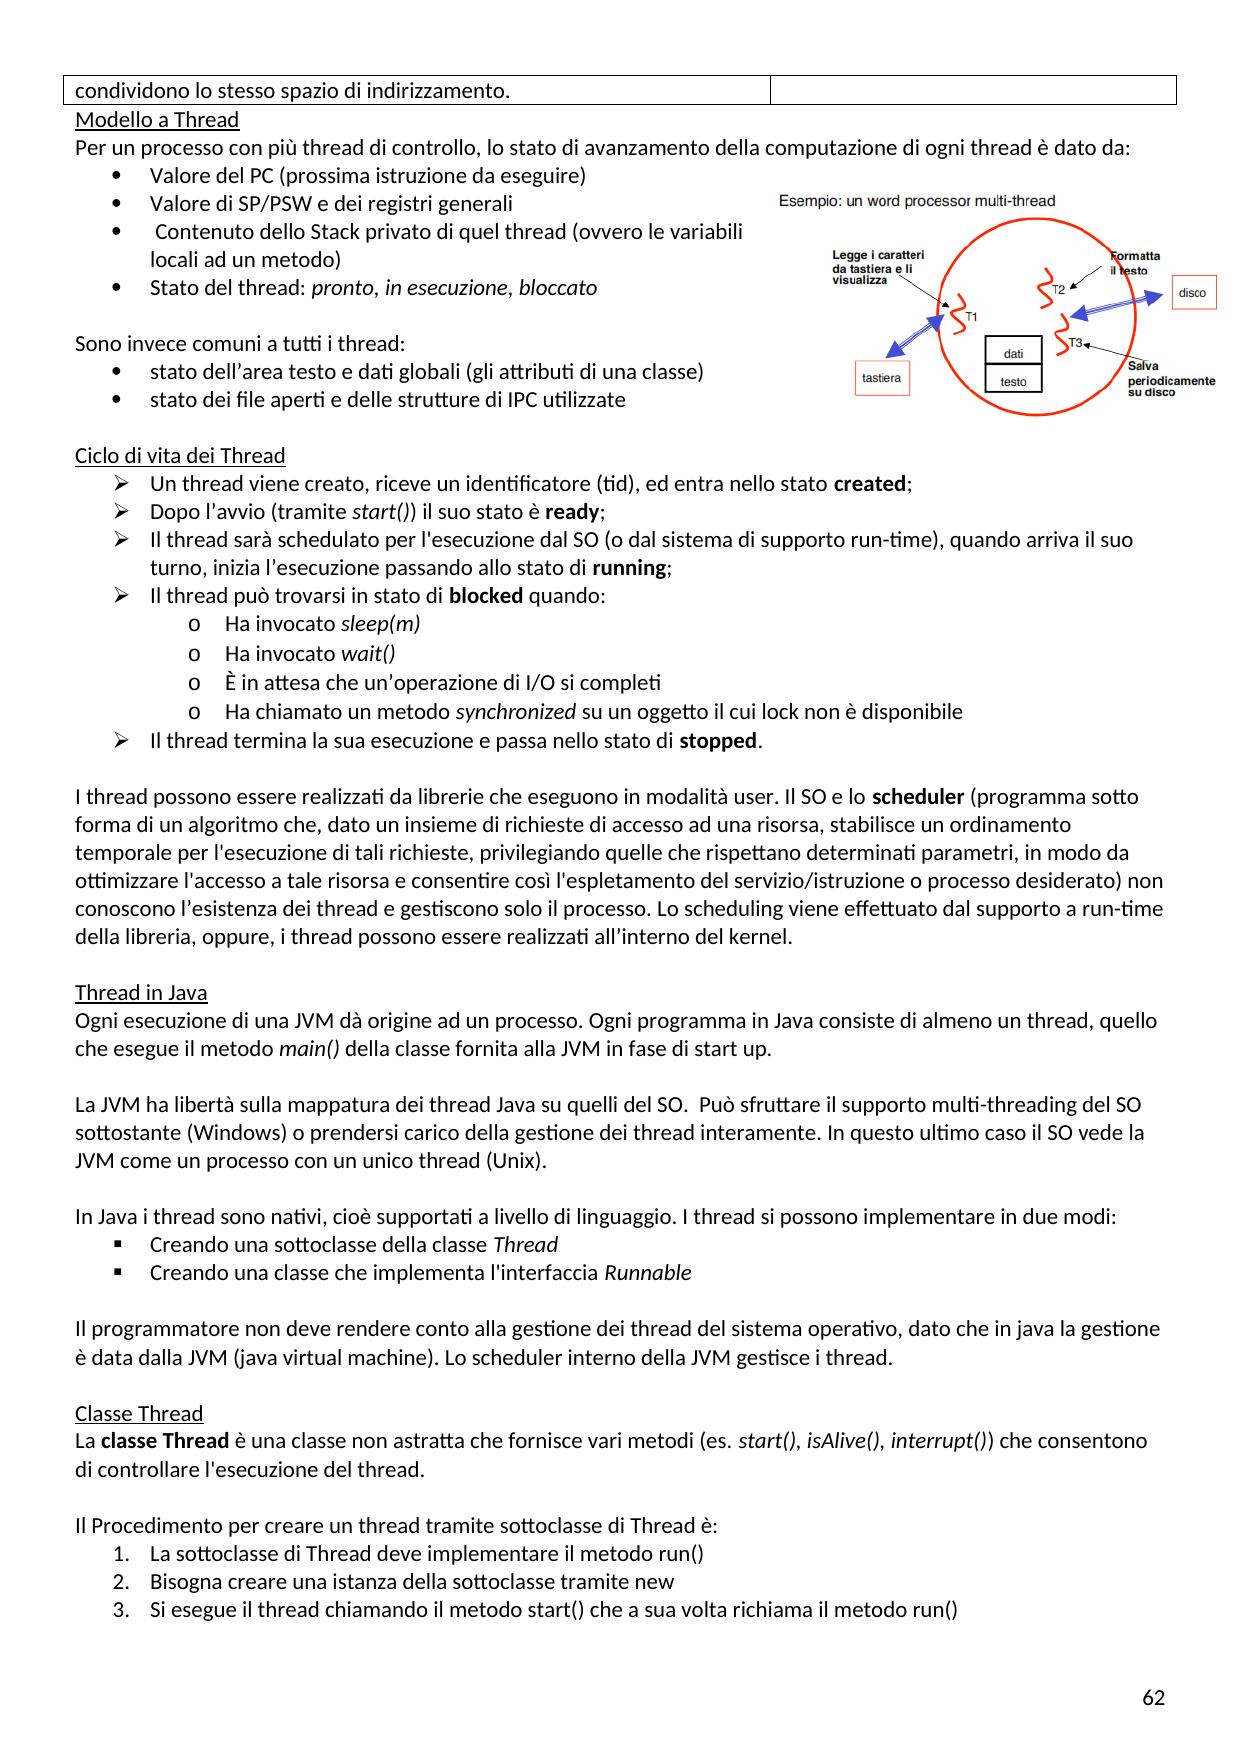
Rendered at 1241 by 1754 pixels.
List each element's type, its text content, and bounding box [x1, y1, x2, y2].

text Ogni esecuzione di una JVM dà origine ad un processo. Ogni programma in Java consiste di almeno un thread, quello che esegue il metodo main() della classe fornita alla JVM in fase di start up. [75, 1006, 1165, 1062]
list Valore di SP/PSW e dei registri generali [112, 189, 769, 217]
list La sottoclasse di Thread deve implementare il metodo run() [112, 1539, 1165, 1567]
text Classe Thread [75, 1399, 1165, 1427]
text Il Procedimento per creare un thread tramite sottoclasse di Thread è: [75, 1511, 1165, 1539]
text I thread possono essere realizzati da librerie che eseguono in modalità user. Il SO e lo scheduler (programma sotto forma di un algoritmo che, dato un insieme di richieste di accesso ad una risorsa, stabilisce un ordinamento temporale per l'esecuzione di tali richieste, privilegiando quelle che rispettano determinati parametri, in modo da ottimizzare l'accesso a tale risorsa e consentire così l'espletamento del servizio/istruzione o processo desiderato) non conoscono l’esistenza dei thread e gestiscono solo il processo. Lo scheduling viene effettuato dal supporto a run-time della libreria, oppure, i thread possono essere realizzati all’interno del kernel. [75, 782, 1165, 950]
list È in attesa che un’operazione di I/O si completi [187, 668, 1165, 697]
text Per un processo con più thread di controllo, lo stato di avanzamento della computazione di ogni thread è dato da: [75, 133, 1165, 161]
list Dopo l’avvio (tramite start()) il suo stato è ready; [112, 497, 1165, 525]
text Il programmatore non deve rendere conto alla gestione dei thread del sistema operativo, dato che in java la gestione è data dalla JVM (java virtual machine). Lo scheduler interno della JVM gestisce i thread. [75, 1314, 1165, 1371]
list Contenuto dello Stack privato di quel thread (ovvero le variabili locali ad un metodo) [112, 217, 769, 273]
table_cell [771, 76, 1176, 104]
picture [769, 189, 1227, 418]
text Sono invece comuni a tutti i thread: [75, 329, 769, 357]
list Creando una classe che implementa l'interfaccia Runnable [112, 1258, 1165, 1287]
list Il thread sarà schedulato per l'esecuzione dal SO (o dal sistema di supporto run-time), quando arriva il suo turno, inizia l’esecuzione passando allo stato di running; [112, 525, 1165, 581]
text La classe Thread è una classe non astratta che fornisce vari metodi (es. start(), isAlive(), interrupt()) che consentono di controllare l'esecuzione del thread. [75, 1427, 1165, 1483]
text La JVM ha libertà sulla mappatura dei thread Java su quelli del SO. Può sfruttare il supporto multi-threading del SO sottostante (Windows) o prendersi carico della gestione dei thread interamente. In questo ultimo caso il SO vede la JVM come un processo con un unico thread (Unix). [75, 1090, 1165, 1174]
list Valore del PC (prossima istruzione da eseguire) [112, 161, 1165, 189]
list Si esegue il thread chiamando il metodo start() che a sua volta richiama il metodo run() [112, 1595, 1165, 1623]
list Stato del thread: pronto, in esecuzione, bloccato [112, 273, 769, 301]
text In Java i thread sono nativi, cioè supportati a livello di linguaggio. I thread si possono implementare in due modi: [75, 1202, 1165, 1231]
text Ciclo di vita dei Thread [75, 441, 1165, 469]
text Thread in Java [75, 978, 1165, 1006]
list Ha chiamato un metodo synchronized su un oggetto il cui lock non è disponibile [187, 697, 1165, 726]
list Ha invocato wait() [187, 639, 1165, 668]
list Ha invocato sleep(m) [187, 609, 1165, 639]
list Il thread può trovarsi in stato di blocked quando: [112, 581, 1165, 609]
list Il thread termina la sua esecuzione e passa nello stato di stopped. [112, 726, 1165, 754]
list Bisogna creare una istanza della sottoclasse tramite new [112, 1567, 1165, 1595]
list stato dell’area testo e dati globali (gli attributi di una classe) [112, 357, 769, 385]
list Un thread viene creato, riceve un identificatore (tid), ed entra nello stato created; [112, 469, 1165, 497]
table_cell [64, 76, 770, 104]
text Modello a Thread [75, 105, 1165, 133]
list Creando una sottoclasse della classe Thread [112, 1231, 1165, 1258]
list stato dei file aperti e delle strutture di IPC utilizzate [112, 385, 769, 413]
